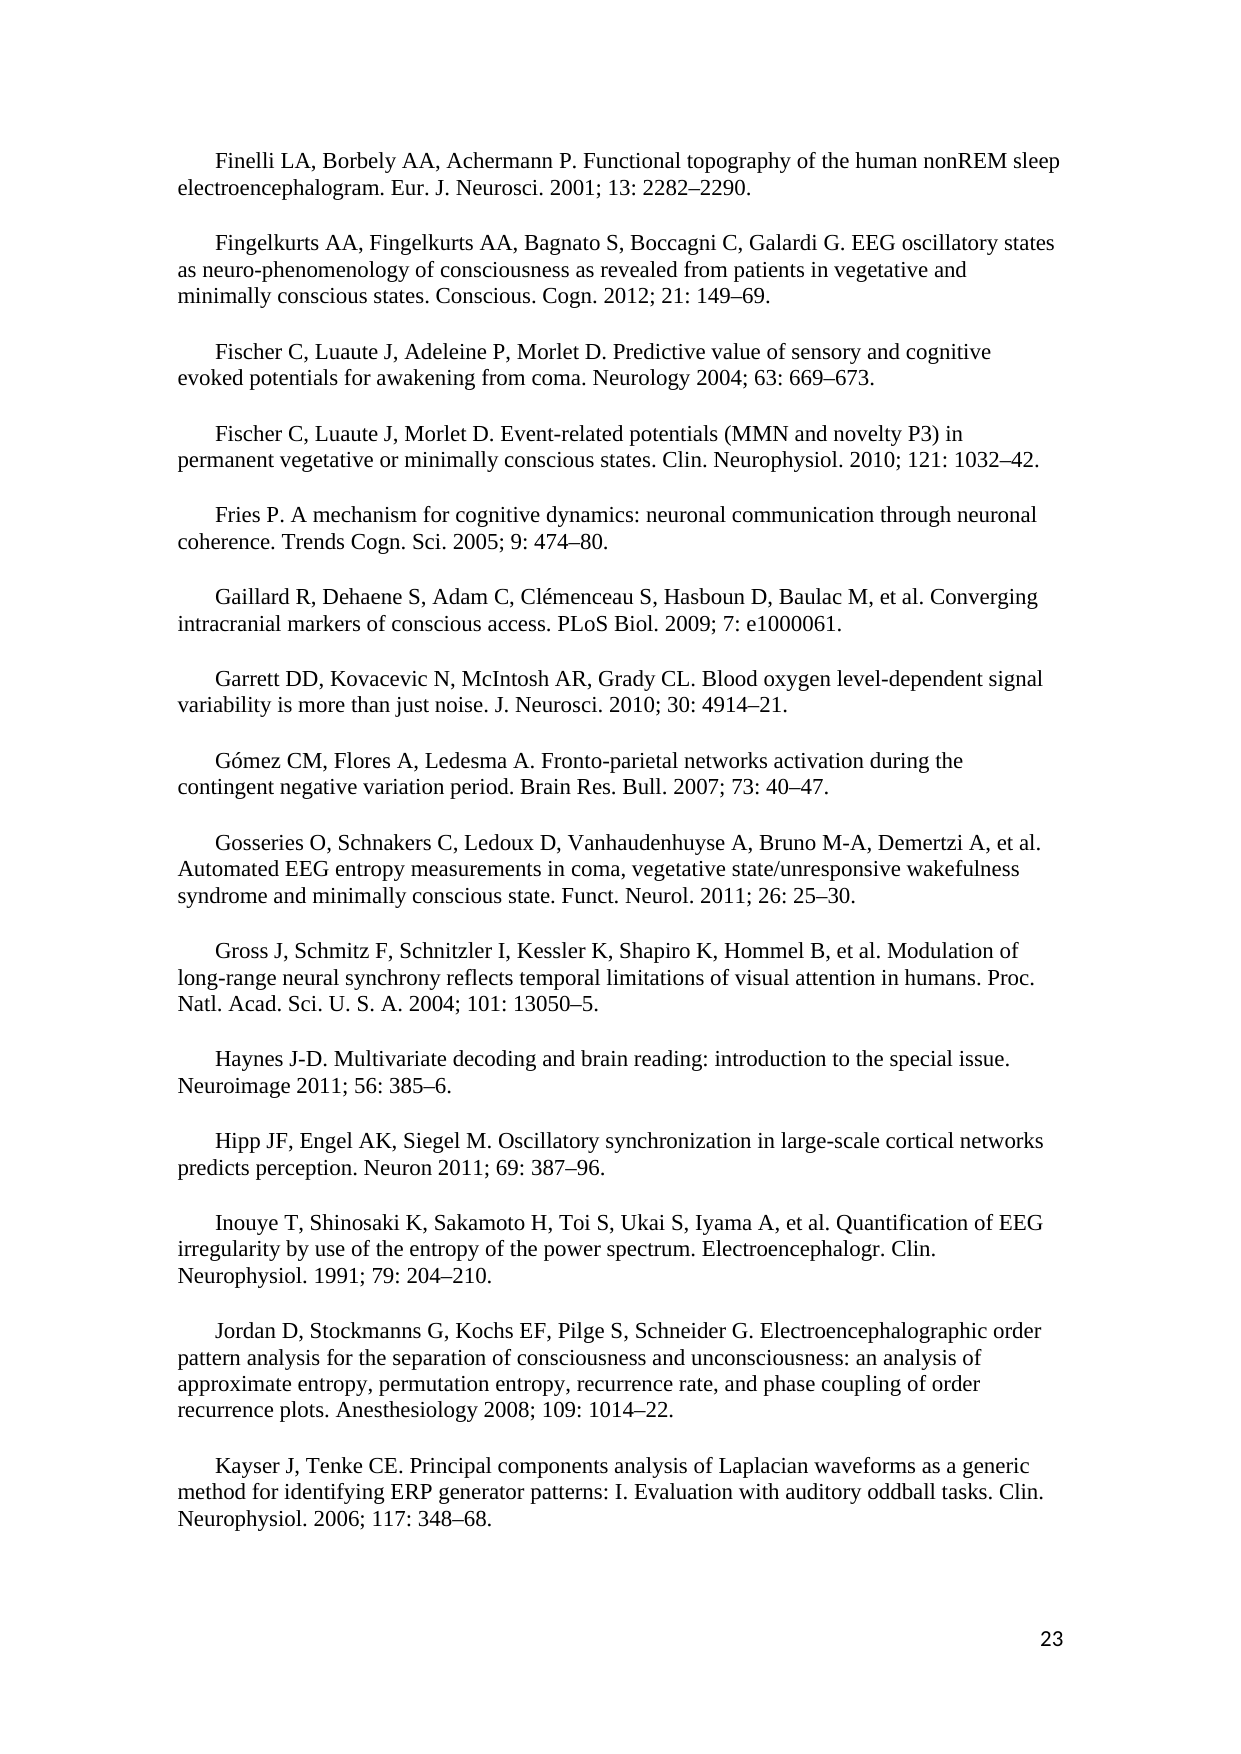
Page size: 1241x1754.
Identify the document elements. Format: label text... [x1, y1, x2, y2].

text Gómez CM, Flores A, Ledesma A. Fronto-parietal networks activation during the contingent negative variation period. Brain Res. Bull. 2007; 73: 40–47. [177, 747, 1063, 800]
text Garrett DD, Kovacevic N, McIntosh AR, Grady CL. Blood oxygen level-dependent signal variability is more than just noise. J. Neurosci. 2010; 30: 4914–21. [177, 665, 1063, 718]
text Hipp JF, Engel AK, Siegel M. Oscillatory synchronization in large-scale cortical networks predicts perception. Neuron 2011; 69: 387–96. [177, 1127, 1063, 1180]
text Gross J, Schmitz F, Schnitzler I, Kessler K, Shapiro K, Hommel B, et al. Modulation of long-range neural synchrony reflects temporal limitations of visual attention in humans. Proc. Natl. Acad. Sci. U. S. A. 2004; 101: 13050–5. [177, 937, 1063, 1016]
text Kayser J, Tenke CE. Principal components analysis of Laplacian waveforms as a generic method for identifying ERP generator patterns: I. Evaluation with auditory oddball tasks. Clin. Neurophysiol. 2006; 117: 348–68. [177, 1452, 1063, 1531]
text Fries P. A mechanism for cognitive dynamics: neuronal communication through neuronal coherence. Trends Cogn. Sci. 2005; 9: 474–80. [177, 501, 1063, 554]
text Gosseries O, Schnakers C, Ledoux D, Vanhaudenhuyse A, Bruno M-A, Demertzi A, et al. Automated EEG entropy measurements in coma, vegetative state/unresponsive wakefulness syndrome and minimally conscious state. Funct. Neurol. 2011; 26: 25–30. [177, 829, 1063, 908]
text Jordan D, Stockmanns G, Kochs EF, Pilge S, Schneider G. Electroencephalographic order pattern analysis for the separation of consciousness and unconsciousness: an analysis of approximate entropy, permutation entropy, recurrence rate, and phase coupling of order recurrence plots. Anesthesiology 2008; 109: 1014–22. [177, 1317, 1063, 1423]
text Fingelkurts AA, Fingelkurts AA, Bagnato S, Boccagni C, Galardi G. EEG oscillatory states as neuro-phenomenology of consciousness as revealed from patients in vegetative and minimally conscious states. Conscious. Cogn. 2012; 21: 149–69. [177, 229, 1063, 308]
text Inouye T, Shinosaki K, Sakamoto H, Toi S, Ukai S, Iyama A, et al. Quantification of EEG irregularity by use of the entropy of the power spectrum. Electroencephalogr. Clin. Neurophysiol. 1991; 79: 204–210. [177, 1209, 1063, 1288]
text Haynes J-D. Multivariate decoding and brain reading: introduction to the special issue. Neuroimage 2011; 56: 385–6. [177, 1045, 1063, 1098]
text Fischer C, Luaute J, Adeleine P, Morlet D. Predictive value of sensory and cognitive evoked potentials for awakening from coma. Neurology 2004; 63: 669–673. [177, 338, 1063, 390]
text Finelli LA, Borbely AA, Achermann P. Functional topography of the human nonREM sleep electroencephalogram. Eur. J. Neurosci. 2001; 13: 2282–2290. [177, 148, 1063, 200]
text Fischer C, Luaute J, Morlet D. Event-related potentials (MMN and novelty P3) in permanent vegetative or minimally conscious states. Clin. Neurophysiol. 2010; 121: 1032–42. [177, 419, 1063, 472]
text Gaillard R, Dehaene S, Adam C, Clémenceau S, Hasboun D, Baulac M, et al. Converging intracranial markers of conscious access. PLoS Biol. 2009; 7: e1000061. [177, 583, 1063, 636]
